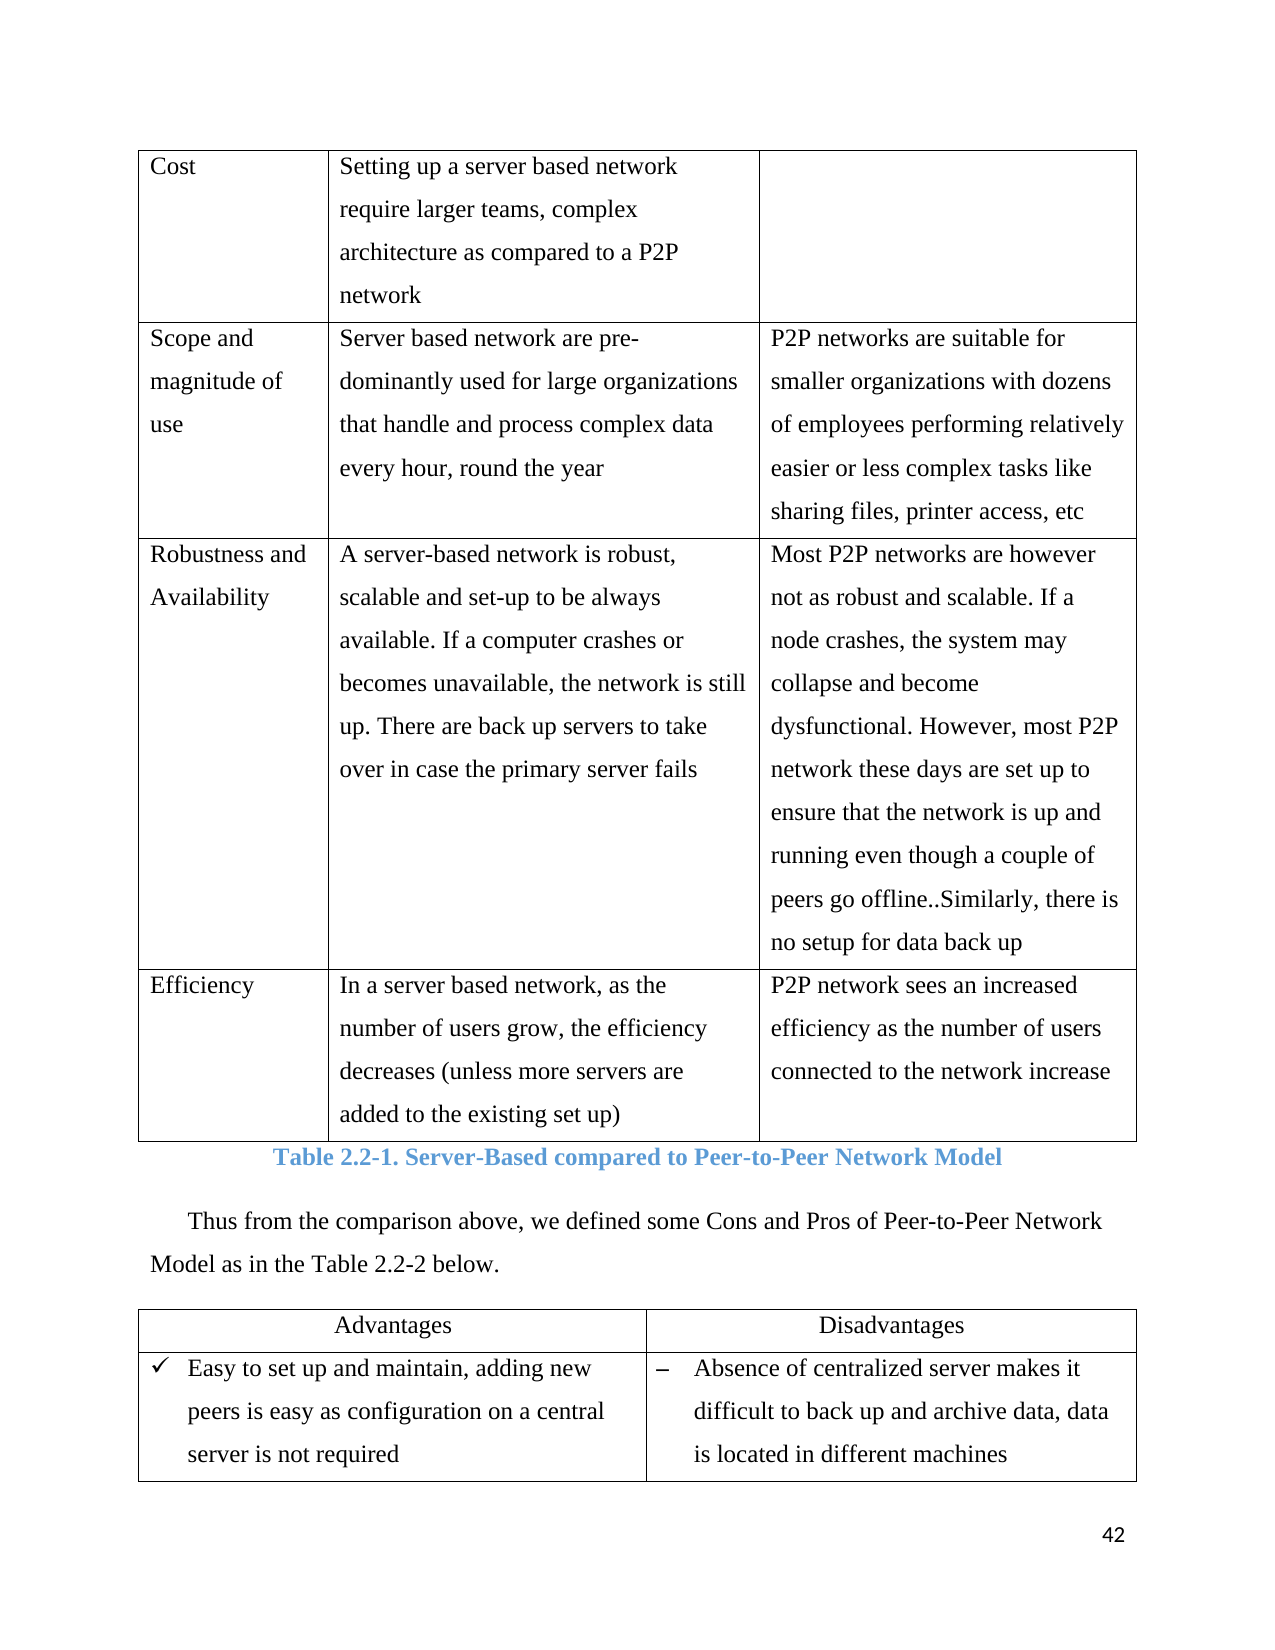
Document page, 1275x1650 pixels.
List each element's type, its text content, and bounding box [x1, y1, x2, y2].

table_cell P2P networks are suitable for smaller organizations with dozens of employees performing relatively easier or less complex tasks like sharing files, printer access, etc [760, 323, 1136, 538]
table_cell P2P network sees an increased efficiency as the number of users connected to the network increase [760, 970, 1136, 1141]
table_cell Most P2P networks are however not as robust and scalable. If a node crashes, the system may collapse and become dysfunctional. However, most P2P network these days are set up to ensure that the network is up and running even though a couple of peers go offline..Similarly, there is no setup for data back up [760, 539, 1136, 969]
table_cell Scope and magnitude of use [139, 323, 328, 538]
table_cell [647, 1353, 1136, 1481]
table_cell [760, 151, 1136, 322]
table_cell Efficiency [139, 970, 328, 1141]
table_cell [139, 1353, 646, 1481]
table_cell Server based network are pre-dominantly used for large organizations that handle and process complex data every hour, round the year [329, 323, 759, 538]
table_header Disadvantages [647, 1310, 1136, 1352]
table_cell Cost [139, 151, 328, 322]
table_cell In a server based network, as the number of users grow, the efficiency decreases (unless more servers are added to the existing set up) [329, 970, 759, 1141]
text Table 2.2-1. Server-Based compared to Peer-to-Peer Network Model [150, 1142, 1125, 1171]
table_header Advantages [139, 1310, 646, 1352]
table_cell Setting up a server based network require larger teams, complex architecture as compared to a P2P network [329, 151, 759, 322]
table_cell Robustness and Availability [139, 539, 328, 969]
table_cell A server-based network is robust, scalable and set-up to be always available. If a computer crashes or becomes unavailable, the network is still up. There are back up servers to take over in case the primary server fails [329, 539, 759, 969]
text Thus from the comparison above, we defined some Cons and Pros of Peer-to-Peer Network Model as in the Table 2.2-2 below. [150, 1206, 1125, 1278]
